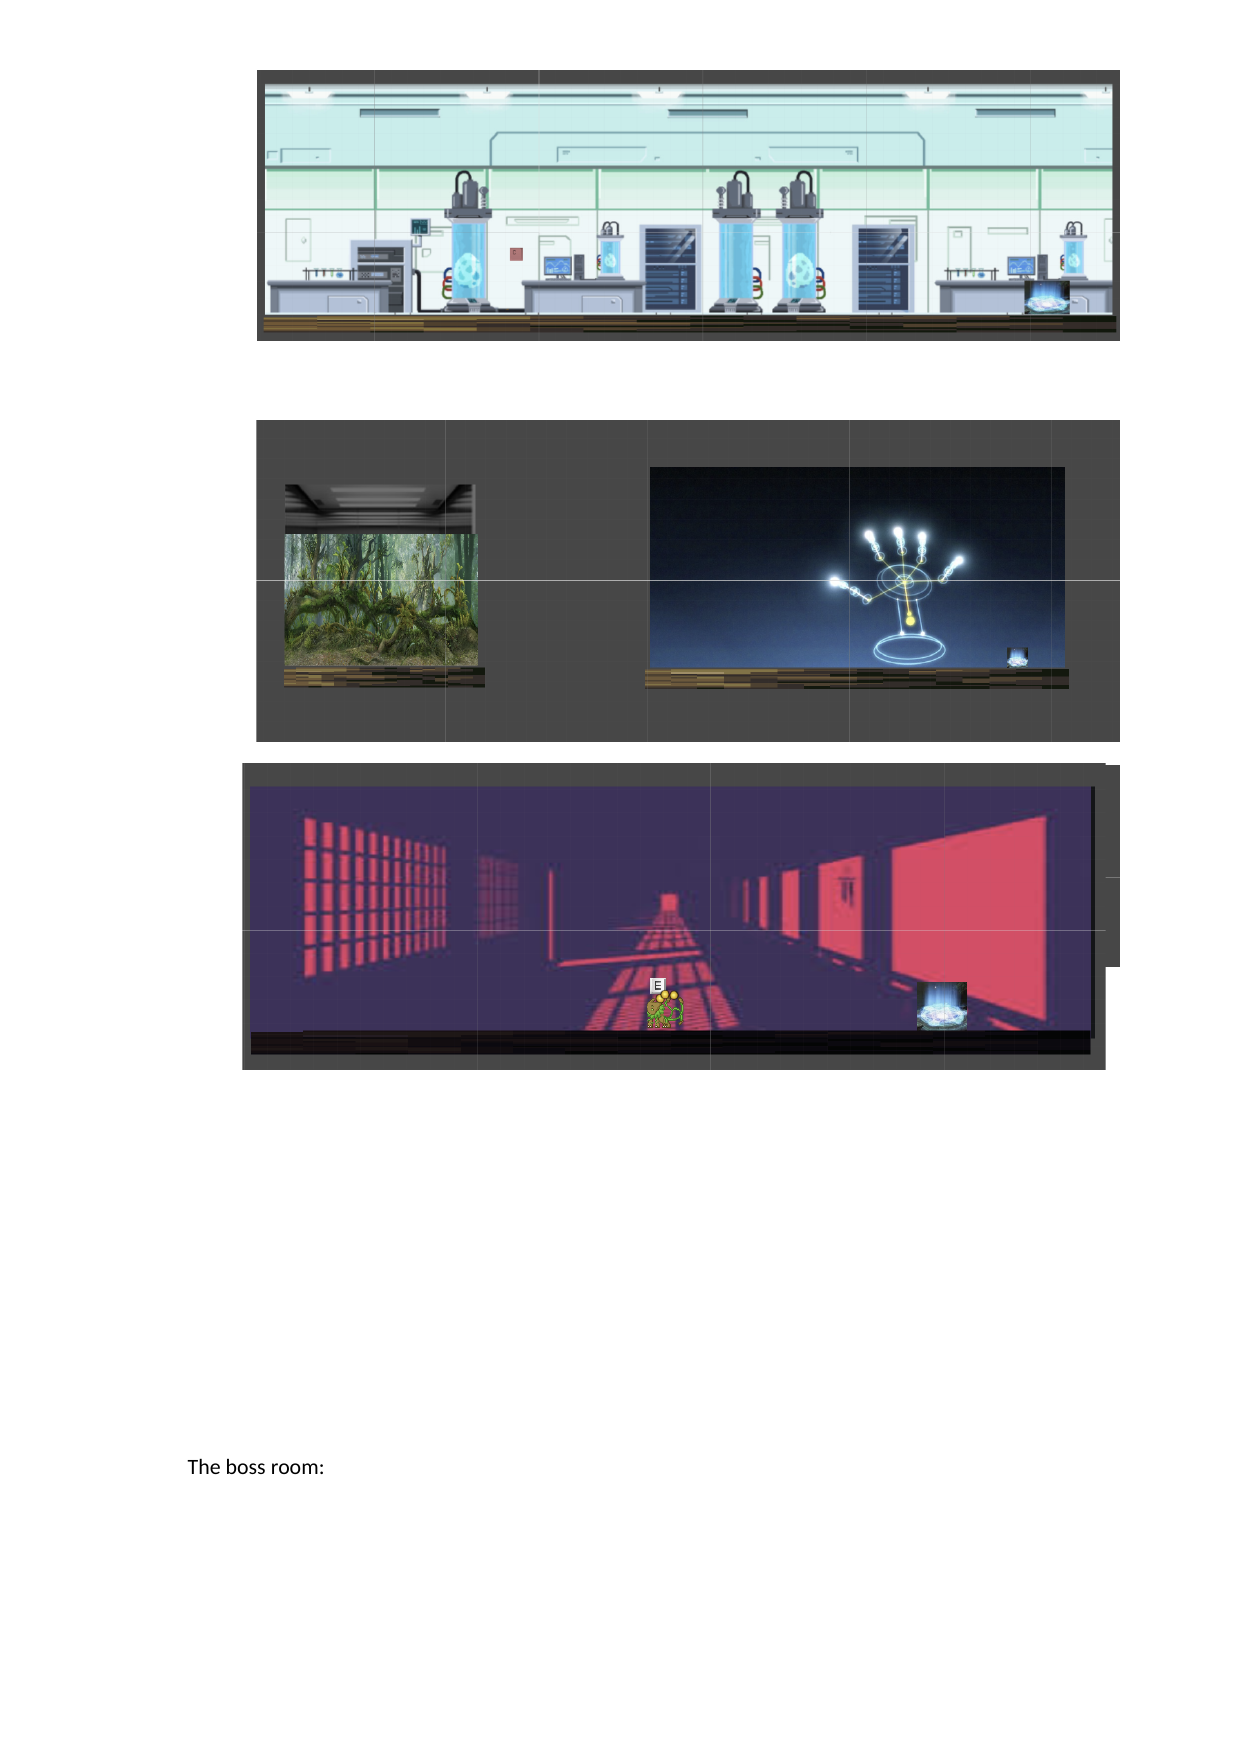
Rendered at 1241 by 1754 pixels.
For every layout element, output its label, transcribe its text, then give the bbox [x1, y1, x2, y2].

text The boss room: [187, 1453, 1053, 1480]
picture [255, 70, 1121, 341]
picture [241, 763, 1121, 1070]
picture [255, 420, 1121, 742]
